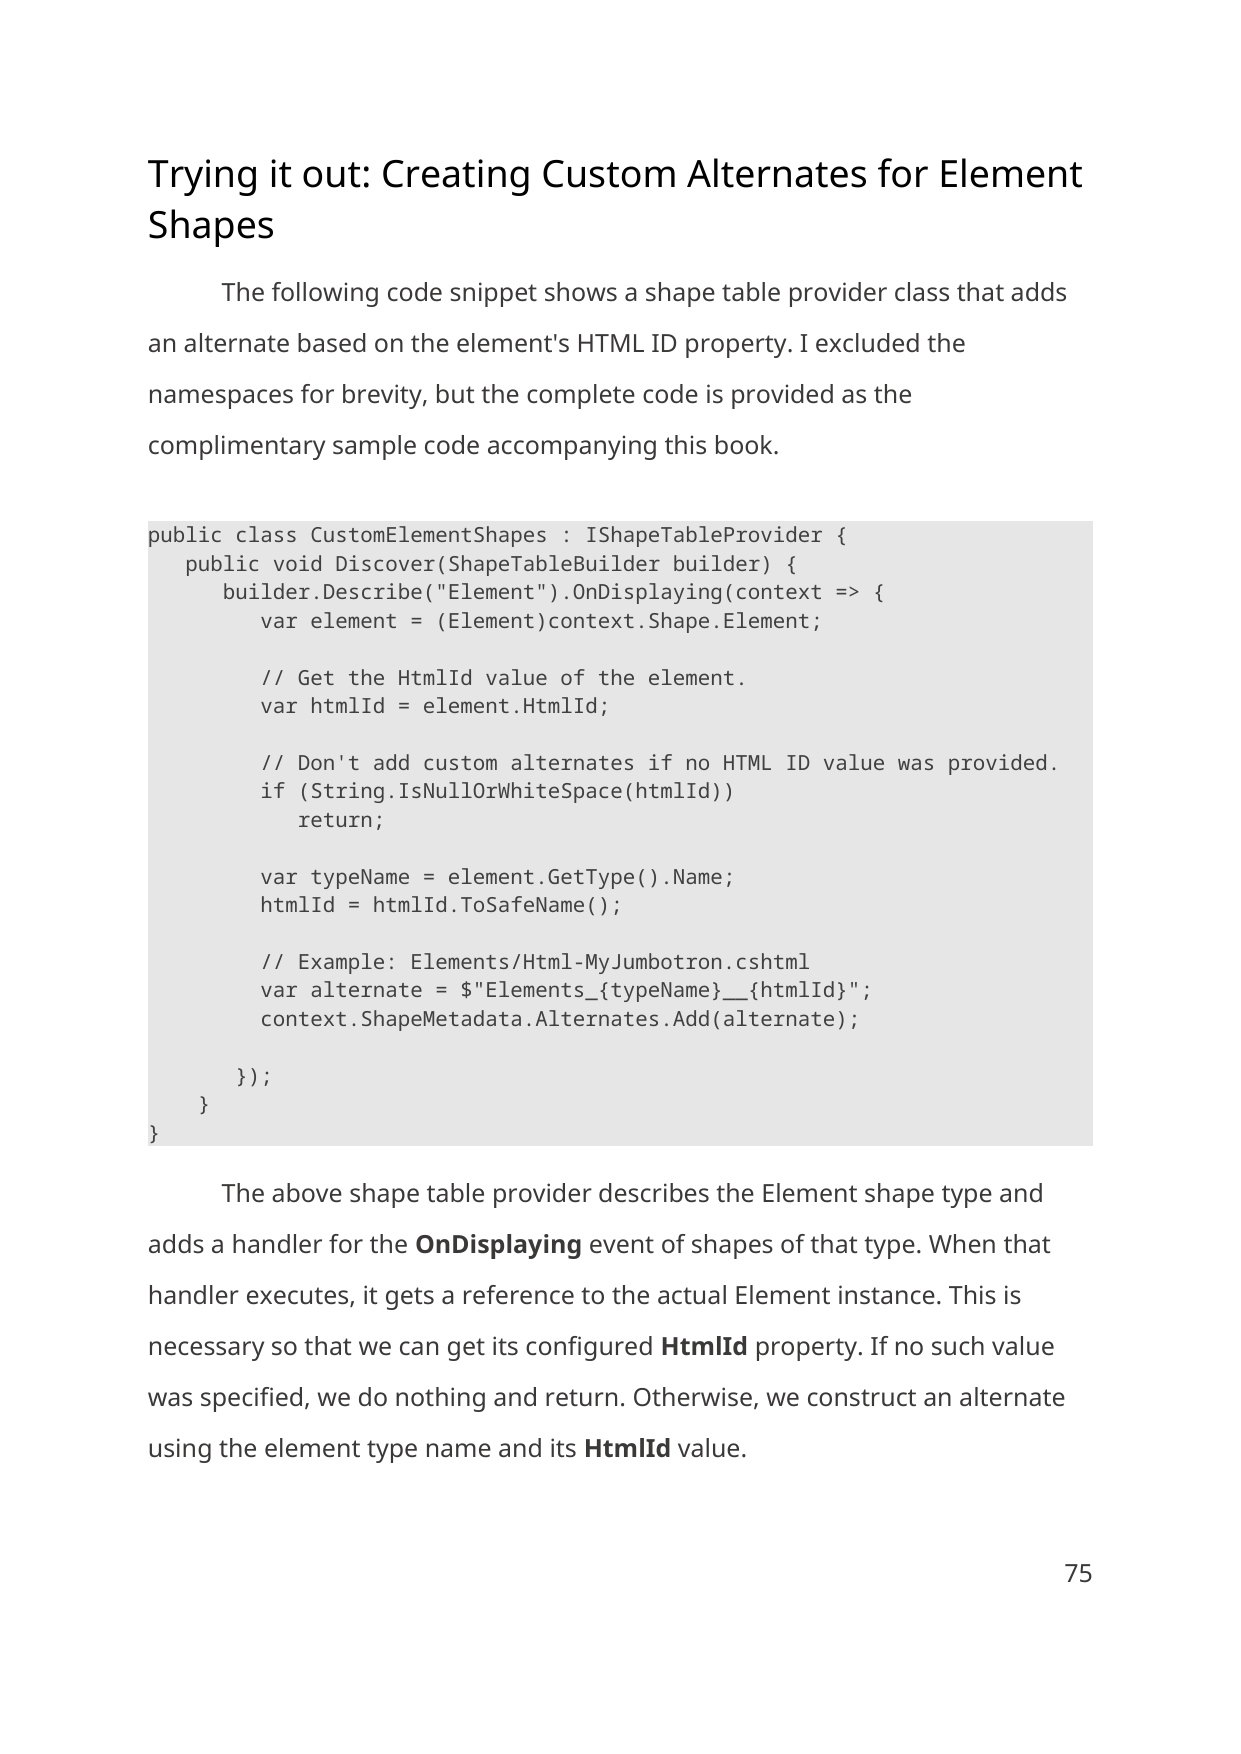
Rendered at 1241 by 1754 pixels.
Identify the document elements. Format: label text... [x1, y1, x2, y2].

text The following code snippet shows a shape table provider class that adds an alternate based on the element's HTML ID property. I excluded the namespaces for brevity, but the complete code is provided as the complimentary sample code accompanying this book. [148, 275, 1093, 462]
text return; [148, 805, 1093, 833]
text // Example: Elements/Html-MyJumbotron.cshtml [148, 947, 1093, 976]
text }); [148, 1061, 1093, 1089]
text The above shape table provider describes the Element shape type and adds a handler for the OnDisplaying event of shapes of that type. When that handler executes, it gets a reference to the actual Element instance. This is necessary so that we can get its configured HtmlId property. If no such value was specified, we do nothing and return. Otherwise, we construct an alternate using the element type name and its HtmlId value. [148, 1175, 1093, 1464]
text var alternate = $"Elements_{typeName}__{htmlId}"; [148, 976, 1093, 1004]
text } [148, 1118, 1093, 1146]
text var typeName = element.GetType().Name; [148, 862, 1093, 890]
text // Don't add custom alternates if no HTML ID value was provided. [148, 748, 1093, 776]
text builder.Describe("Element").OnDisplaying(context => { [148, 577, 1093, 606]
text if (String.IsNullOrWhiteSpace(htmlId)) [148, 776, 1093, 805]
text var htmlId = element.HtmlId; [148, 691, 1093, 719]
text var element = (Element)context.Shape.Element; [148, 606, 1093, 634]
text public void Discover(ShapeTableBuilder builder) { [148, 549, 1093, 577]
text htmlId = htmlId.ToSafeName(); [148, 890, 1093, 919]
subtitle Trying it out: Creating Custom Alternates for Element Shapes [148, 148, 1093, 250]
text // Get the HtmlId value of the element. [148, 663, 1093, 691]
text } [148, 1089, 1093, 1118]
text context.ShapeMetadata.Alternates.Add(alternate); [148, 1004, 1093, 1032]
text public class CustomElementShapes : IShapeTableProvider { [148, 521, 1093, 549]
